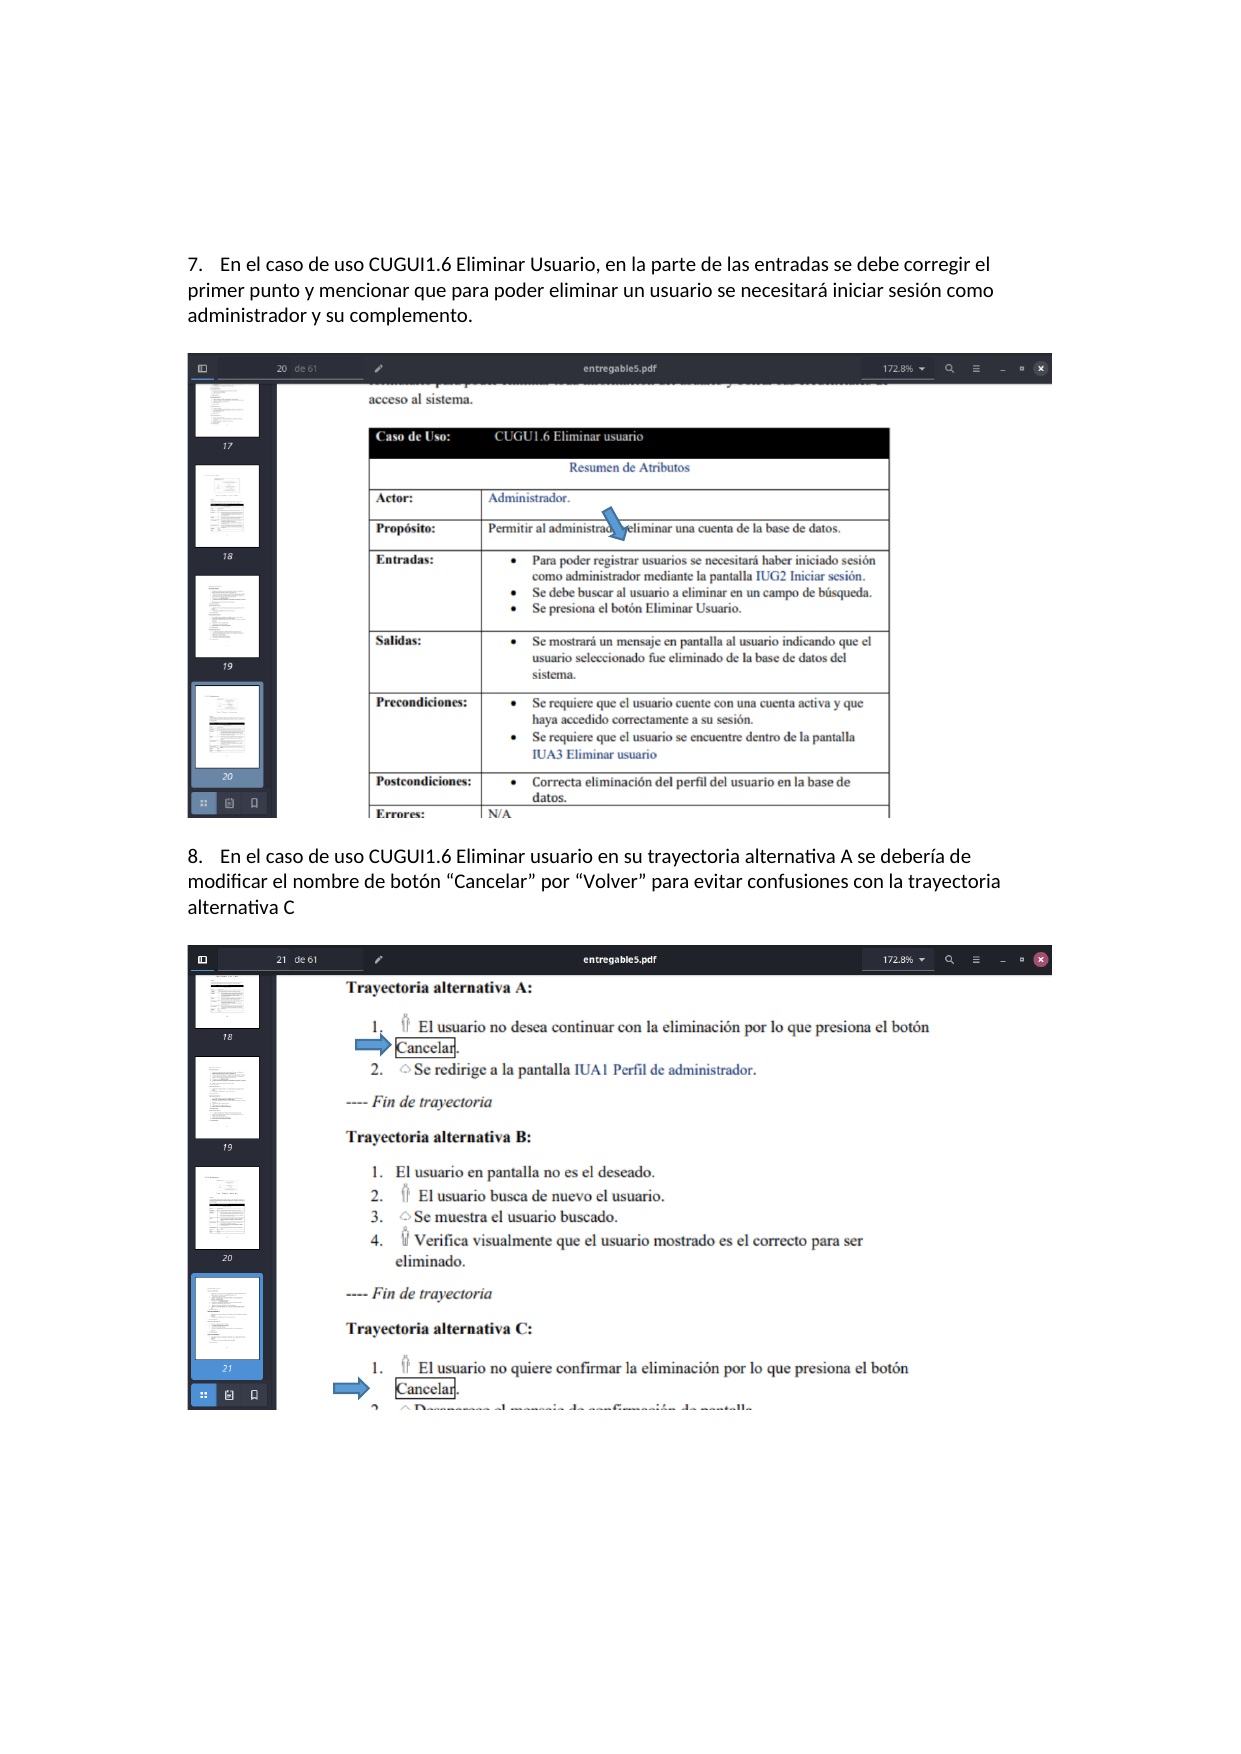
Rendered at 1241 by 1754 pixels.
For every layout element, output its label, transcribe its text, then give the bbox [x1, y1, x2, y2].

picture [187, 945, 1052, 1410]
list En el caso de uso CUGUI1.6 Eliminar usuario en su trayectoria alternativa A se debería de modificar el nombre de botón “Cancelar” por “Volver” para evitar confusiones con la trayectoria alternativa C [187, 843, 1053, 919]
list En el caso de uso CUGUI1.6 Eliminar Usuario, en la parte de las entradas se debe corregir el primer punto y mencionar que para poder eliminar un usuario se necesitará iniciar sesión como administrador y su complemento. [187, 252, 1053, 328]
picture [187, 353, 1052, 818]
